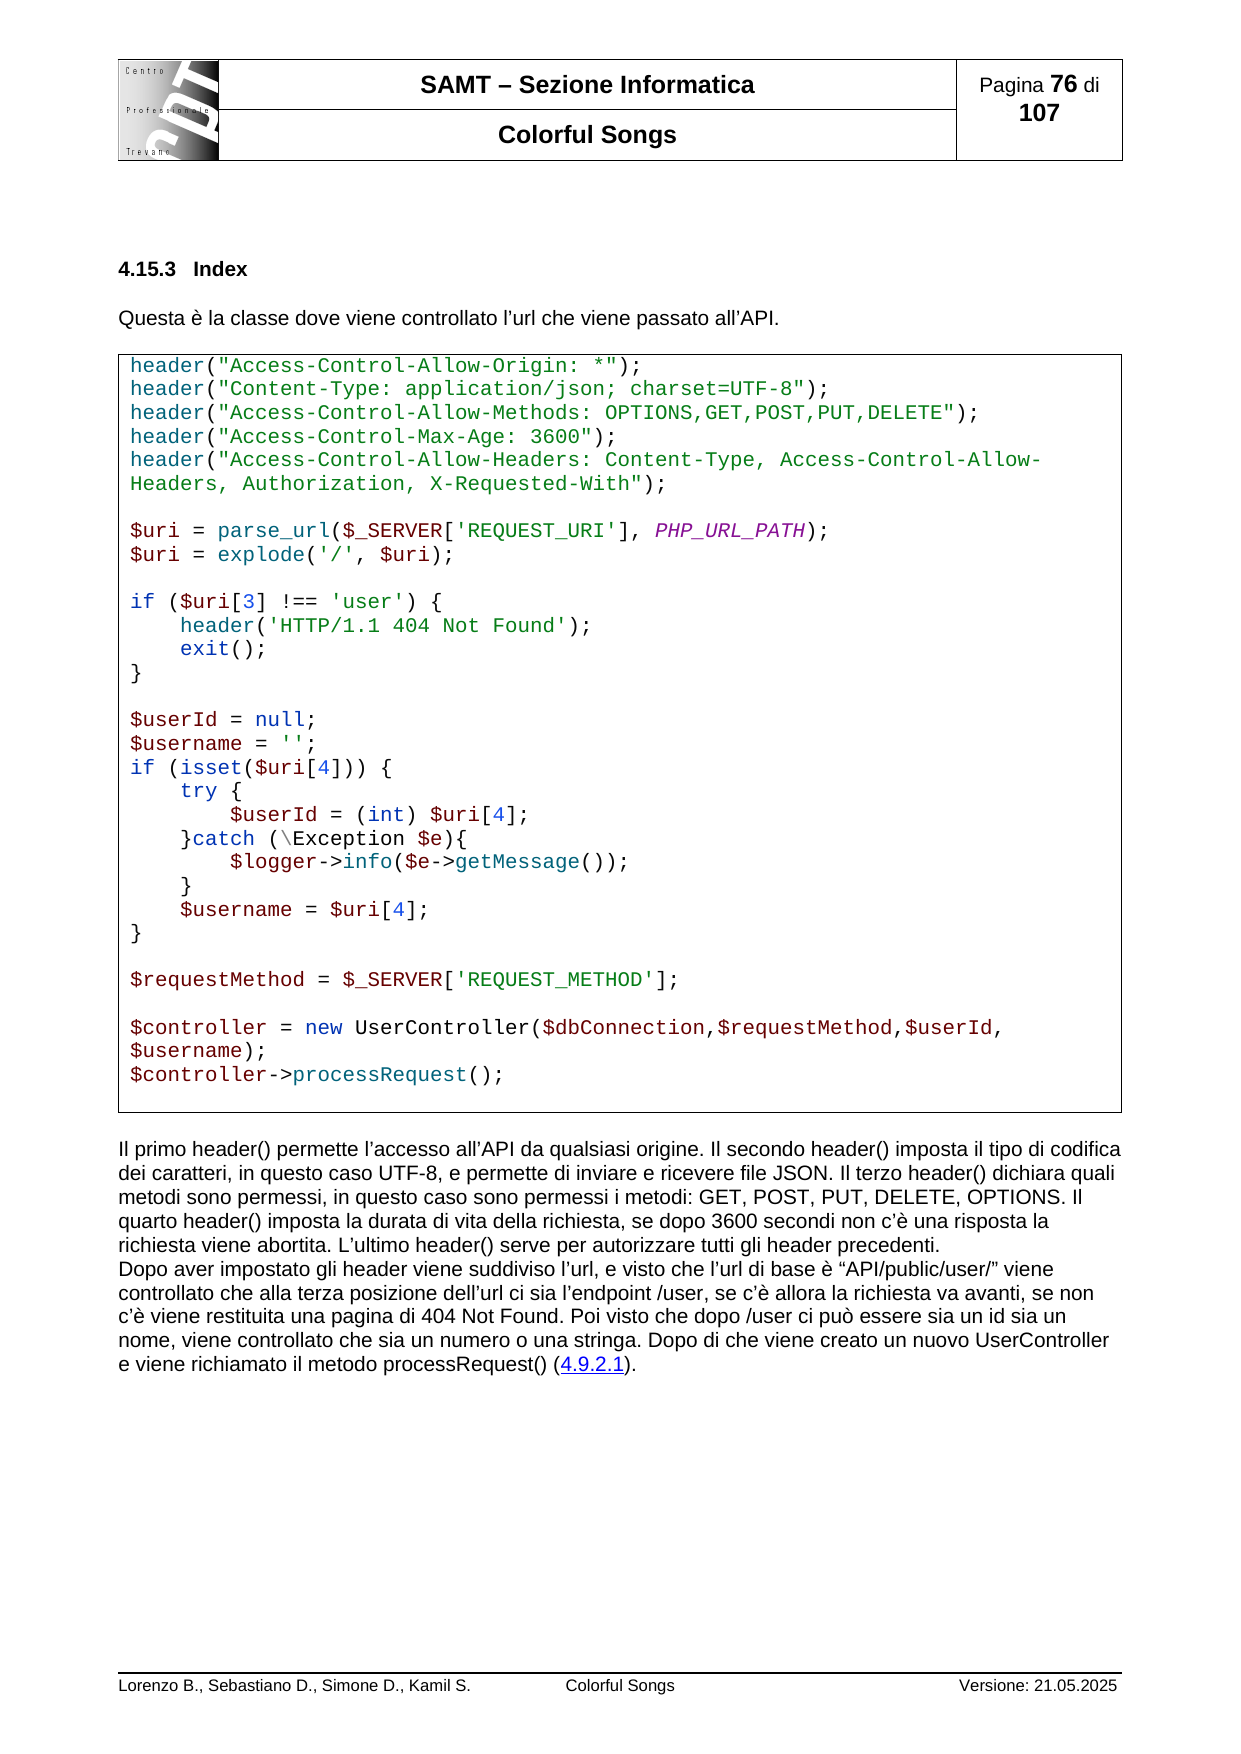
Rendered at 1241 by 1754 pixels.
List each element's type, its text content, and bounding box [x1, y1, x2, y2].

picture [118, 60, 219, 160]
text Questa è la classe dove viene controllato l’url che viene passato all’API. [118, 306, 1122, 330]
text Dopo aver impostato gli header viene suddiviso l’url, e visto che l’url di base è “API/public/user/” viene controllato che alla terza posizione dell’url ci sia l’endpoint /user, se c’è allora la richiesta va avanti, se non c’è viene restituita una pagina di 404 Not Found. Poi visto che dopo /user ci può essere sia un id sia un nome, viene controllato che sia un numero o una stringa. Dopo di che viene creato un nuovo UserController e viene richiamato il metodo processRequest() (4.9.2.1). [118, 1256, 1122, 1376]
subtitle Index [118, 257, 1122, 281]
table_header header("Access-Control-Allow-Origin: *"); header("Content-Type: application/json; charset=UTF-8"); header("Access-Control-Allow-Methods: OPTIONS,GET,POST,PUT,DELETE"); header("Access-Control-Max-Age: 3600"); header("Access-Control-Allow-Headers: Content-Type, Access-Control-Allow-Headers, Authorization, X-Requested-With"); $uri = parse_url($_SERVER['REQUEST_URI'], PHP_URL_PATH); $uri = explode('/', $uri); if ($uri[3] !== 'user') { header('HTTP/1.1 404 Not Found'); exit(); } $userId = null; $username = ''; if (isset($uri[4])) { try { $userId = (int) $uri[4]; }catch (\Exception $e){ $logger->info($e->getMessage()); } $username = $uri[4]; } $requestMethod = $_SERVER['REQUEST_METHOD']; $controller = new UserController($dbConnection,$requestMethod,$userId,$username); $controller->processRequest(); [119, 355, 1121, 1112]
text Il primo header() permette l’accesso all’API da qualsiasi origine. Il secondo header() imposta il tipo di codifica dei caratteri, in questo caso UTF-8, e permette di inviare e ricevere file JSON. Il terzo header() dichiara quali metodi sono permessi, in questo caso sono permessi i metodi: GET, POST, PUT, DELETE, OPTIONS. Il quarto header() imposta la durata di vita della richiesta, se dopo 3600 secondi non c’è una risposta la richiesta viene abortita. L’ultimo header() serve per autorizzare tutti gli header precedenti. [118, 1137, 1122, 1256]
